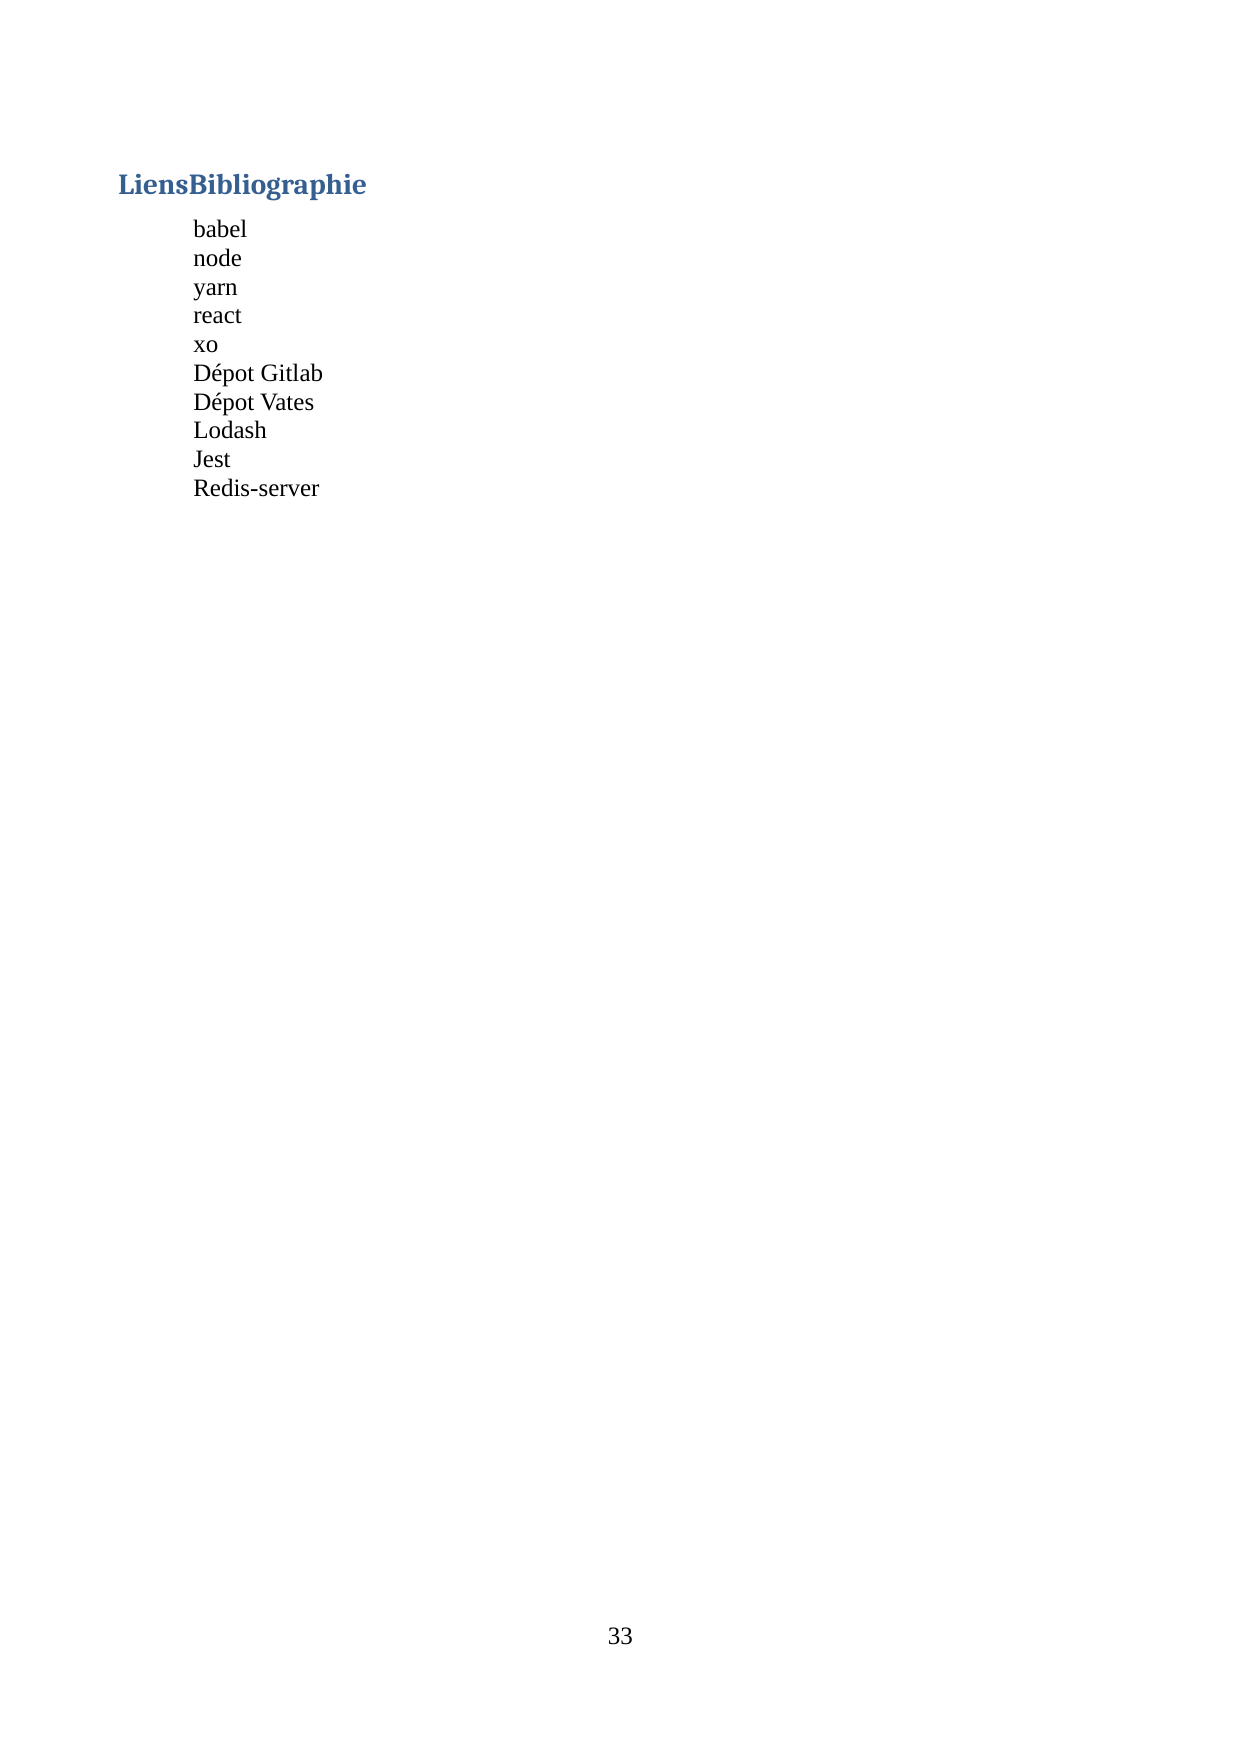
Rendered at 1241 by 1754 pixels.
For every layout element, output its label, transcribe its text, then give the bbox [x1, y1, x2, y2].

list Dépot Gitlab [193, 358, 1122, 387]
list babel [193, 214, 1122, 243]
list yarn [193, 272, 1122, 300]
list Dépot Vates [193, 387, 1122, 415]
list xo [193, 329, 1122, 358]
list react [193, 300, 1122, 329]
list Jest [193, 444, 1122, 473]
list node [193, 243, 1122, 272]
list Lodash [193, 415, 1122, 444]
